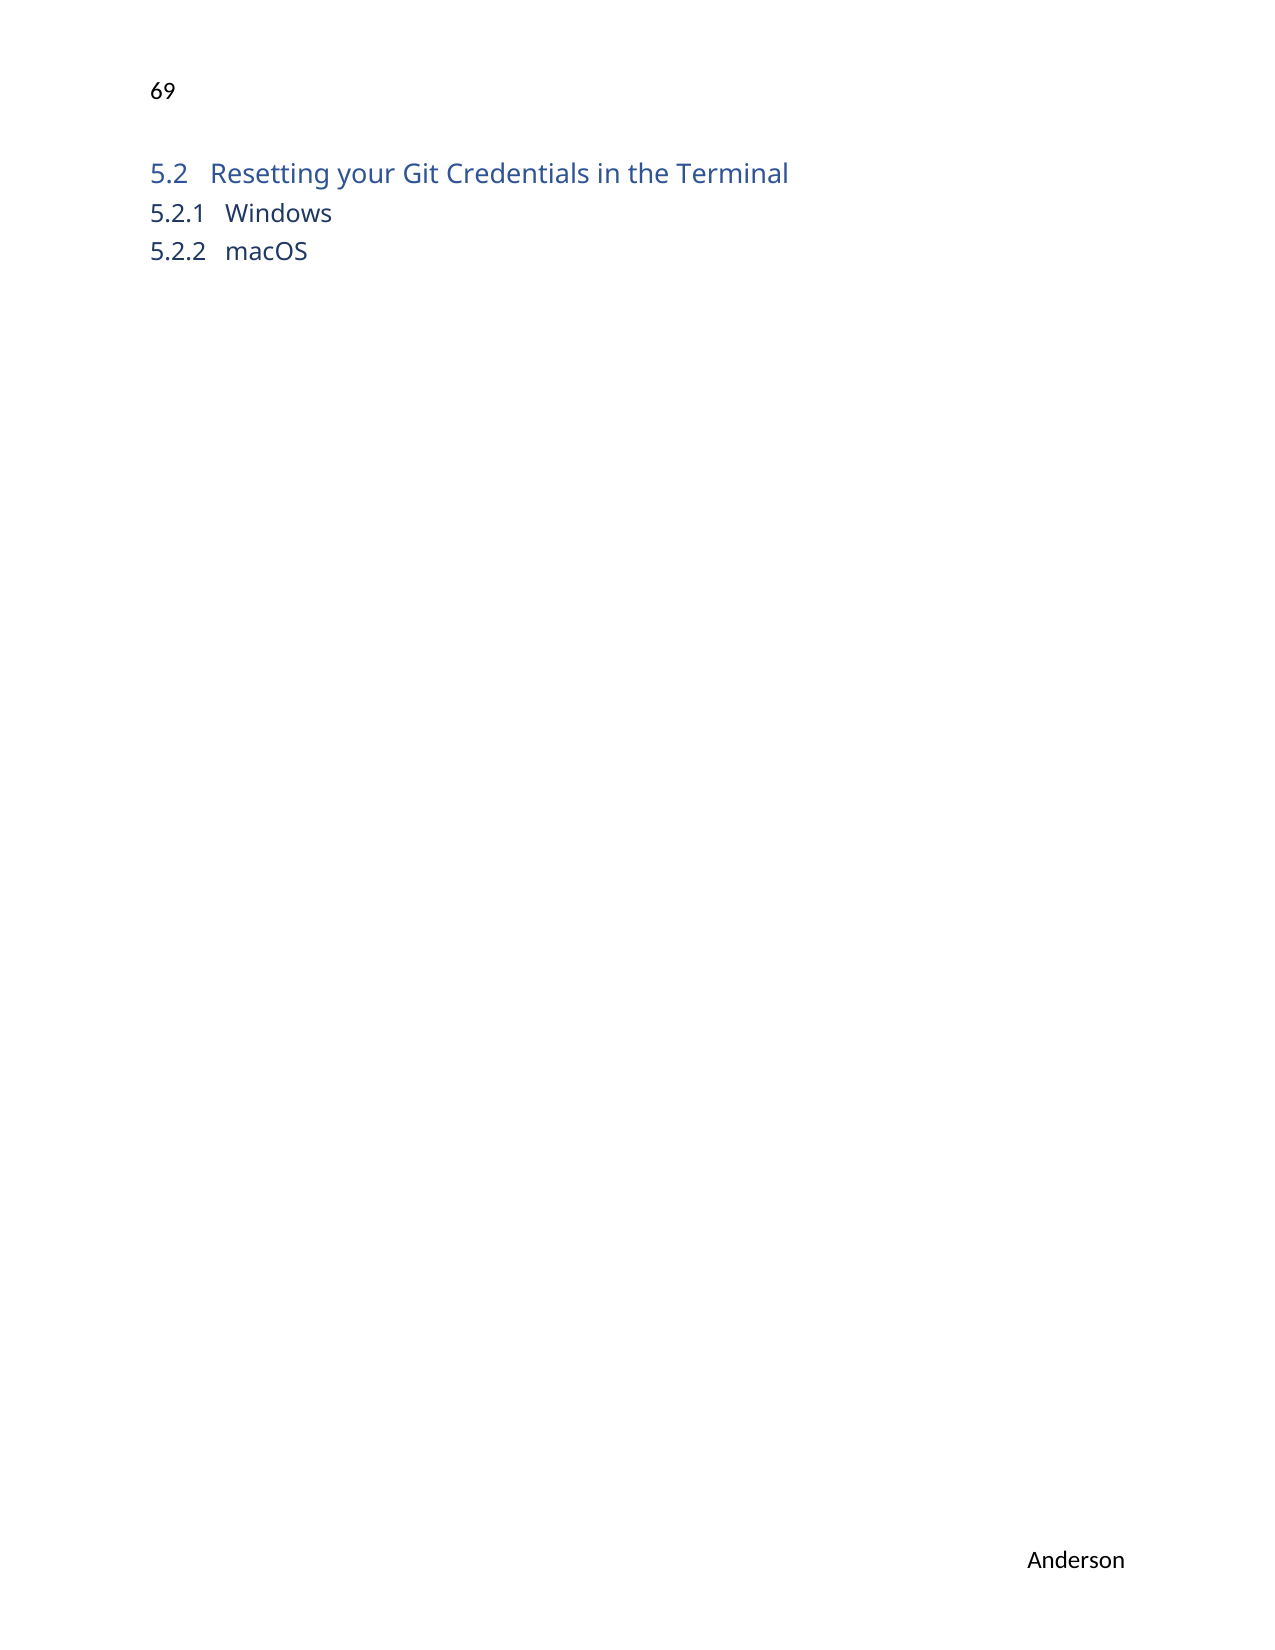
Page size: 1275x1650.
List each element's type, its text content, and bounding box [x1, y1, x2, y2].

subtitle macOS [150, 233, 1125, 267]
subtitle Windows [150, 195, 1125, 229]
subtitle Resetting your Git Credentials in the Terminal [150, 154, 1125, 191]
